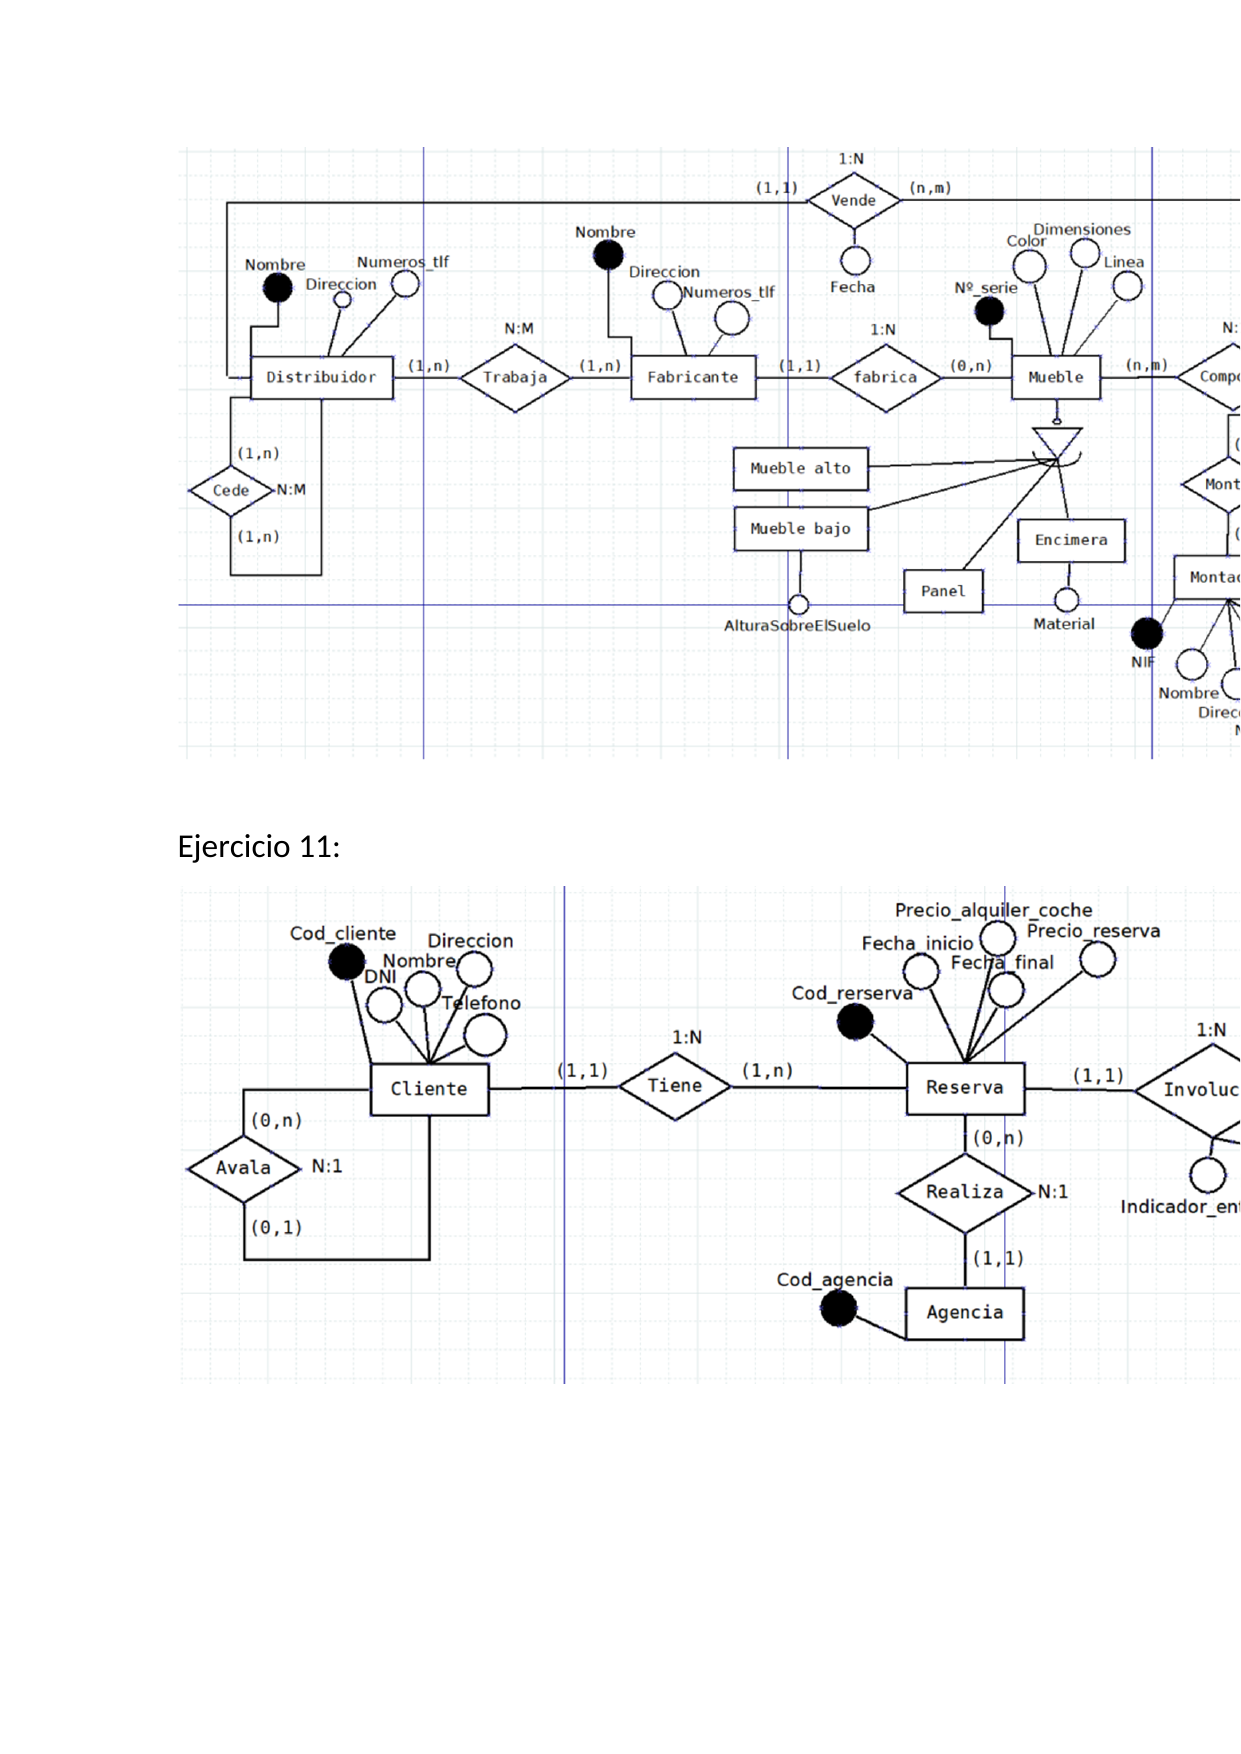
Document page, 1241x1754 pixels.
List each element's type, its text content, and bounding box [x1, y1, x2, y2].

picture [177, 147, 1241, 760]
picture [177, 886, 1241, 1384]
text Ejercicio 11: [177, 825, 1063, 866]
